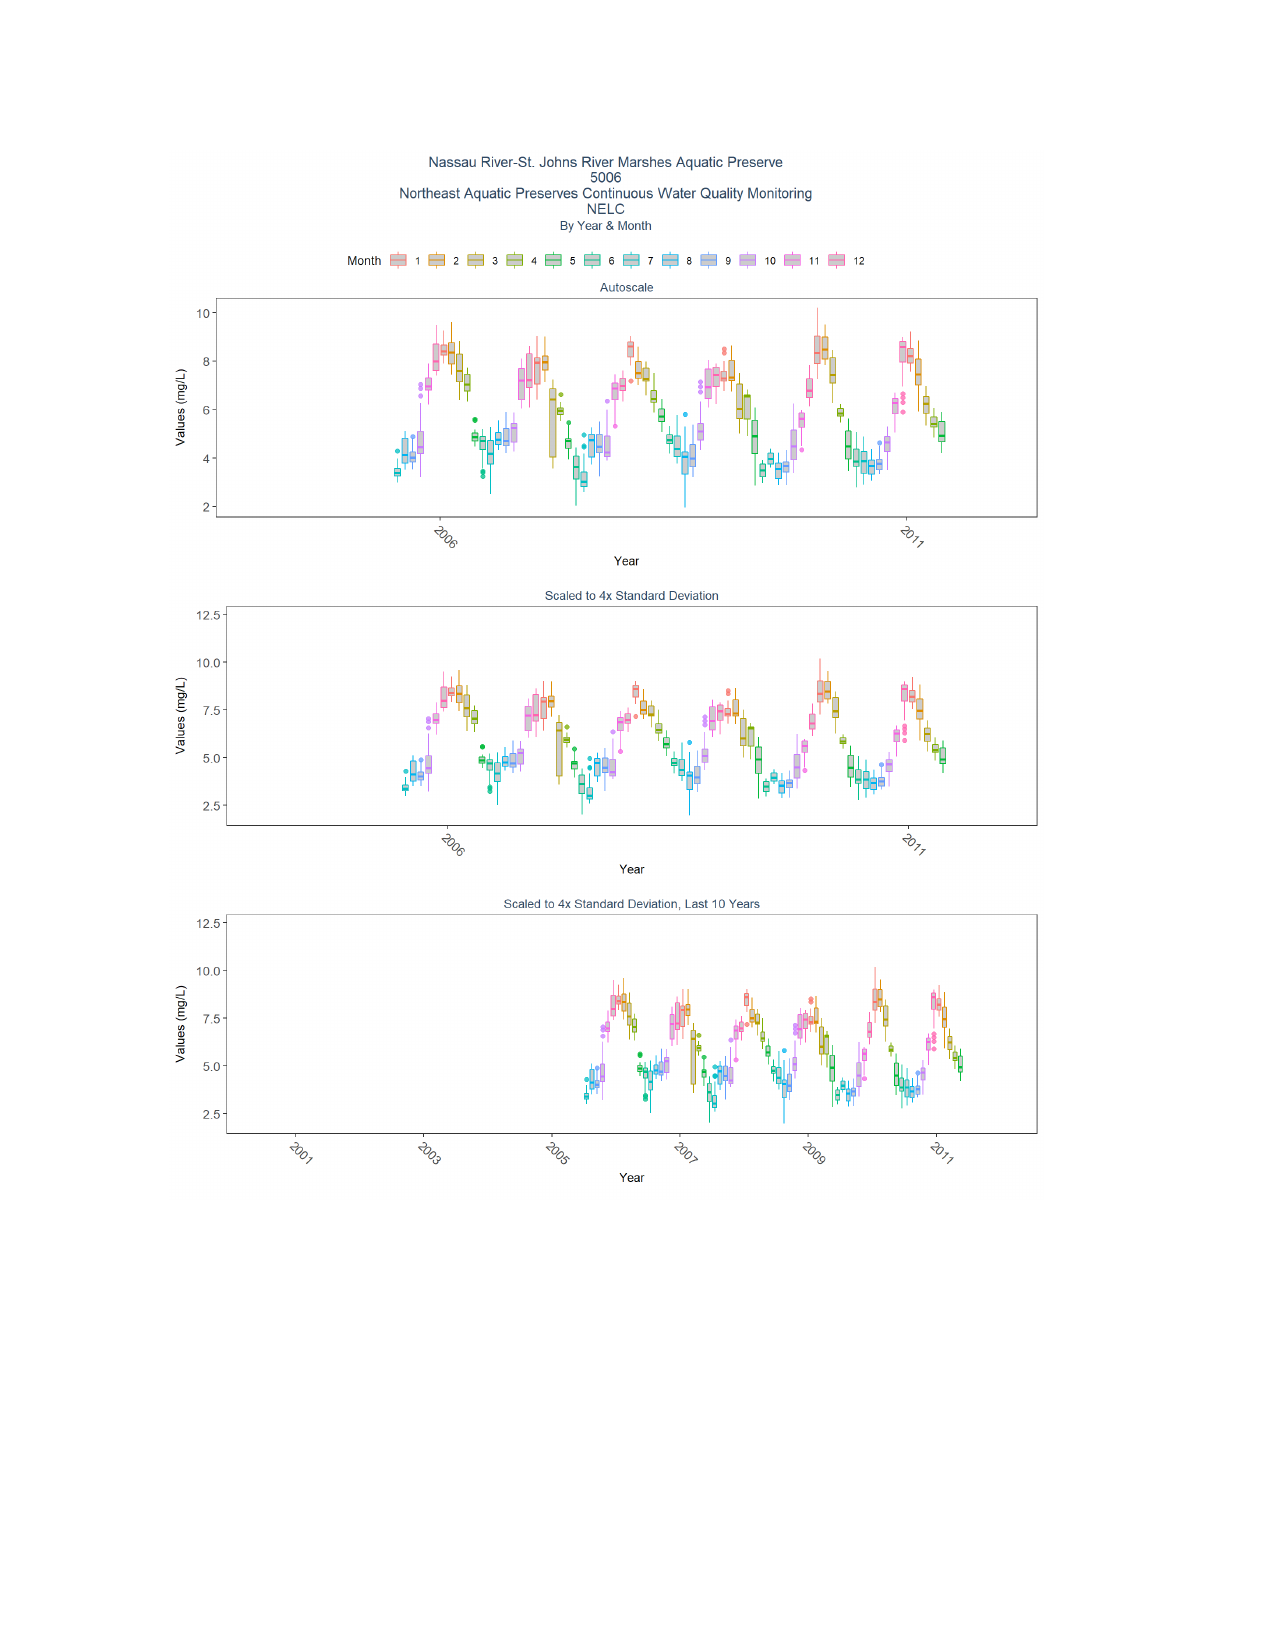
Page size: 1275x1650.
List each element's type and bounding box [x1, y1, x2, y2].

picture [168, 150, 1044, 1200]
